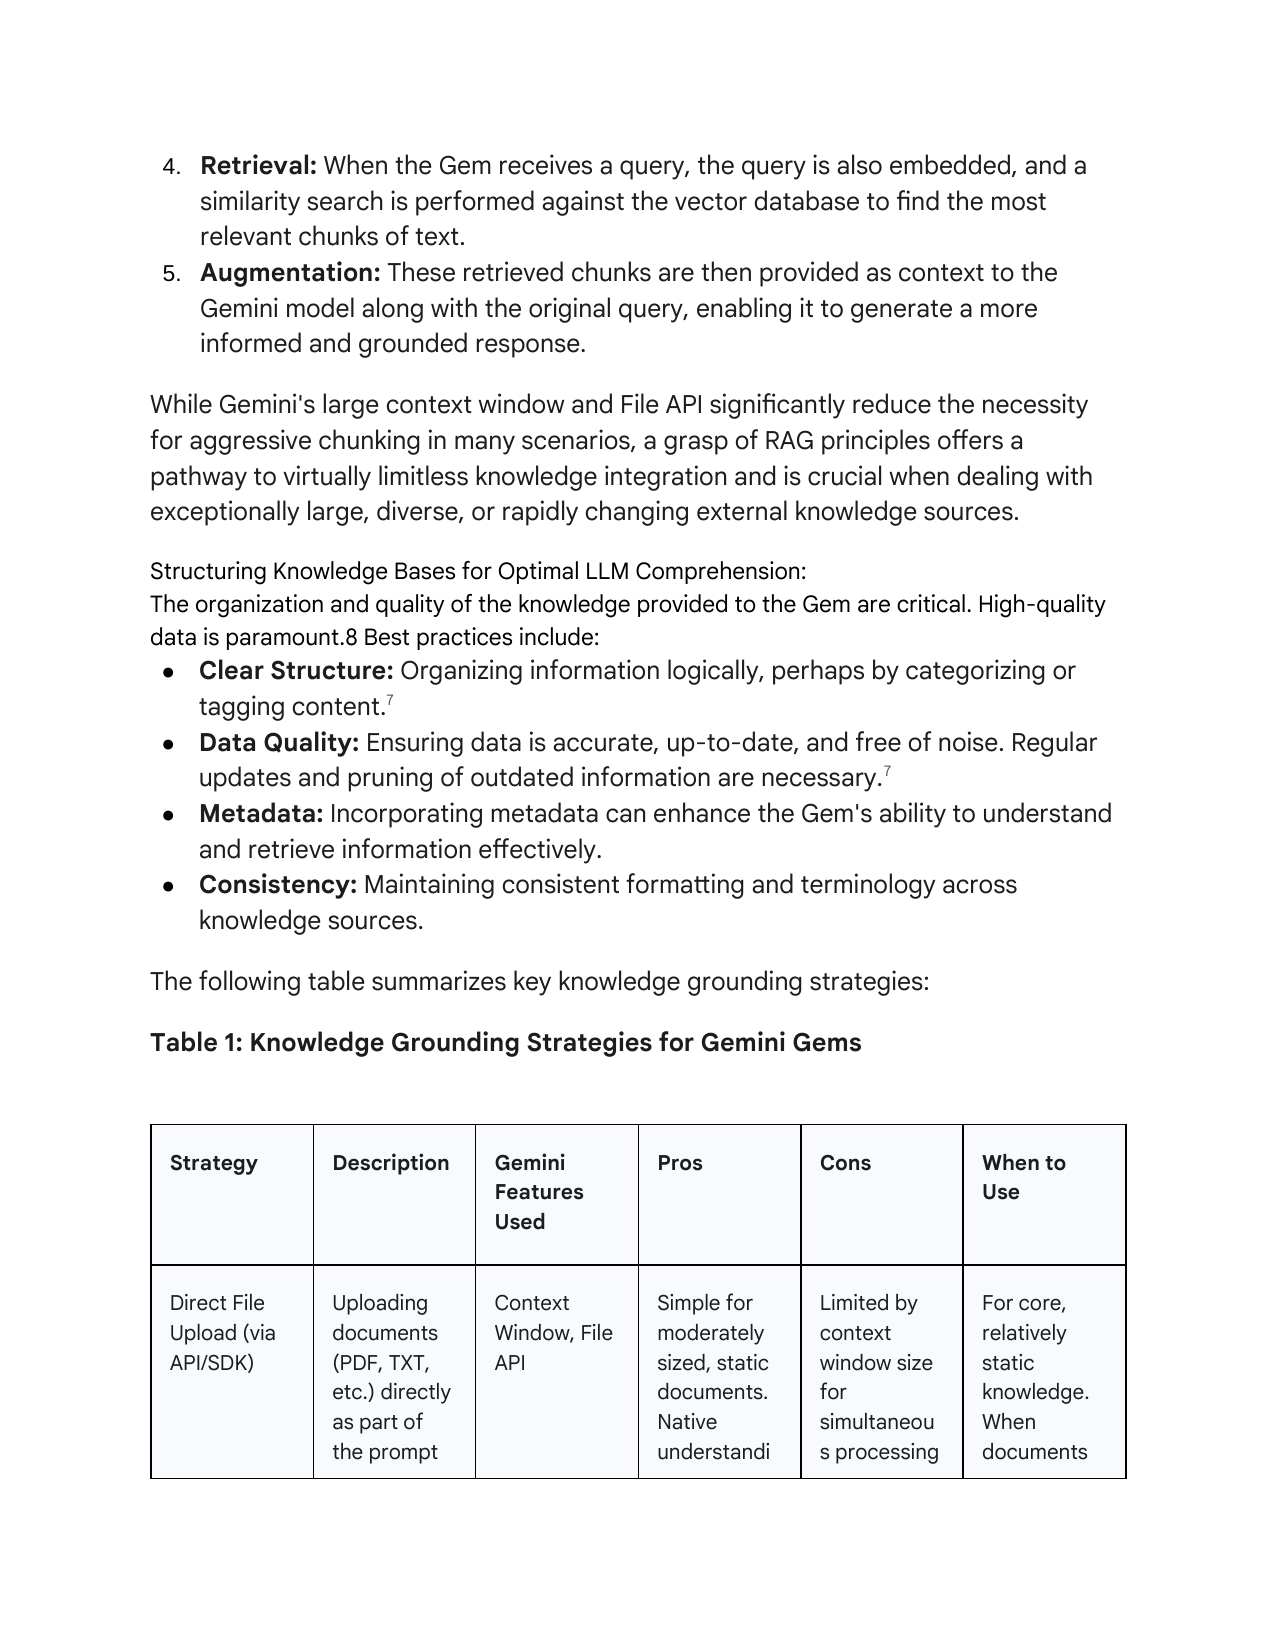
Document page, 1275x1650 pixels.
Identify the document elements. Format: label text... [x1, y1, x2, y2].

text Table 1: Knowledge Grounding Strategies for Gemini Gems [150, 1027, 1125, 1058]
table_header When to Use [964, 1125, 1125, 1264]
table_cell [802, 1266, 962, 1478]
list Metadata: Incorporating metadata can enhance the Gem's ability to understand and retrieve information effectively. [161, 798, 1125, 865]
table_header Strategy [152, 1125, 313, 1264]
list Clear Structure: Organizing information logically, perhaps by categorizing or tagging content.7 [161, 655, 1125, 722]
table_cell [314, 1266, 475, 1478]
list Retrieval: When the Gem receives a query, the query is also embedded, and a similarity search is performed against the vector database to find the most relevant chunks of text. [162, 150, 1125, 253]
list Augmentation: These retrieved chunks are then provided as context to the Gemini model along with the original query, enabling it to generate a more informed and grounded response. [162, 257, 1125, 360]
list Consistency: Maintaining consistent formatting and terminology across knowledge sources. [161, 870, 1125, 937]
table_header Gemini Features Used [476, 1125, 638, 1264]
table_header Pros [639, 1125, 800, 1264]
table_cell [964, 1266, 1125, 1478]
table_header Cons [802, 1125, 962, 1264]
text The following table summarizes key knowledge grounding strategies: [150, 966, 1125, 998]
text While Gemini's large context window and File API significantly reduce the necessity for aggressive chunking in many scenarios, a grasp of RAG principles offers a pathway to virtually limitless knowledge integration and is crucial when dealing with exceptionally large, diverse, or rapidly changing external knowledge sources. [150, 389, 1125, 528]
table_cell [476, 1266, 638, 1478]
list Data Quality: Ensuring data is accurate, up-to-date, and free of noise. Regular updates and pruning of outdated information are necessary.7 [161, 727, 1125, 794]
text The organization and quality of the knowledge provided to the Gem are critical. High-quality data is paramount.8 Best practices include: [150, 590, 1125, 651]
table_header Description [314, 1125, 475, 1264]
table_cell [152, 1266, 313, 1478]
text Structuring Knowledge Bases for Optimal LLM Comprehension: [150, 557, 1125, 586]
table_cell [639, 1266, 800, 1478]
